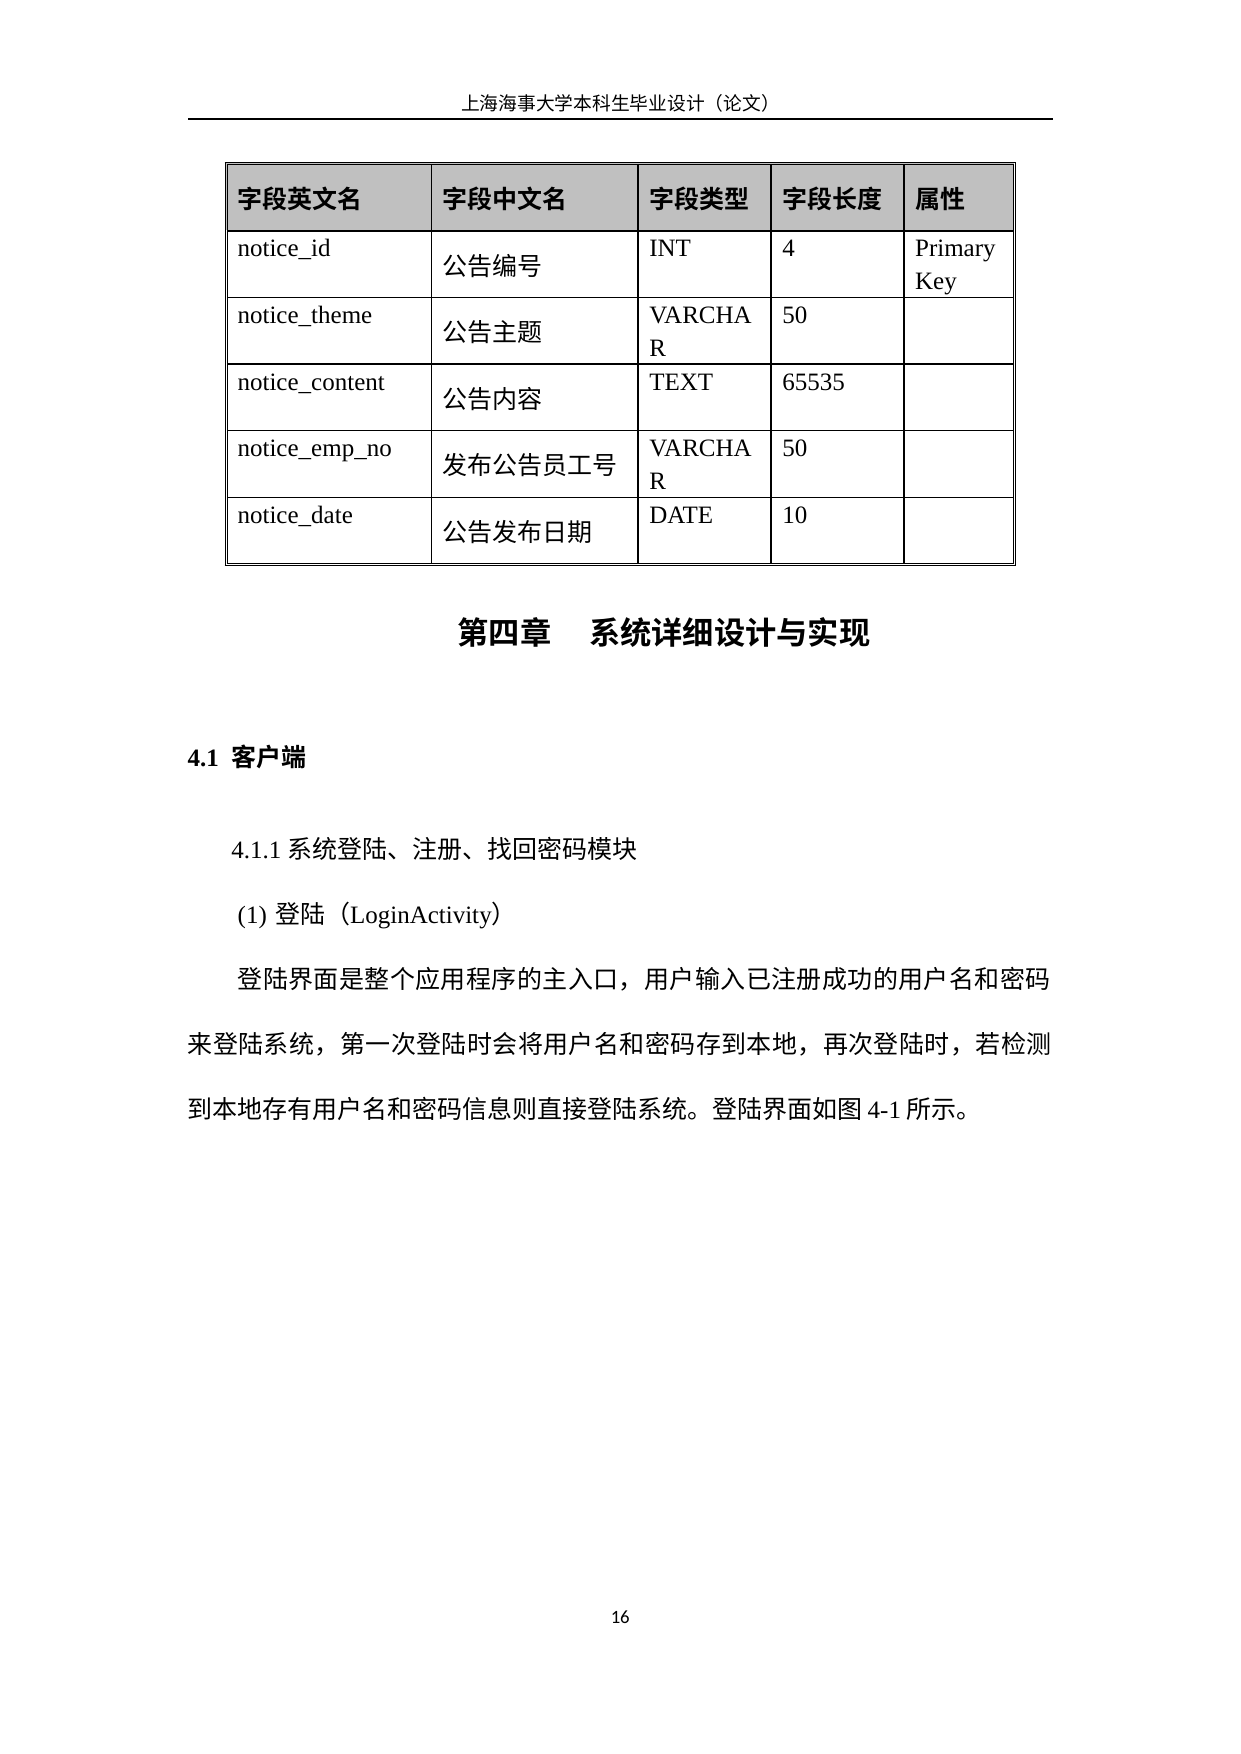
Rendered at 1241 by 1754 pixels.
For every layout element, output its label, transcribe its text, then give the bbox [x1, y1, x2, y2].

table_cell notice_emp_no [228, 431, 431, 496]
table_cell [905, 498, 1013, 563]
table_cell INT [639, 232, 770, 297]
table_cell 4 [772, 232, 903, 297]
table_cell VARCHAR [639, 298, 770, 363]
table_header 字段中文名 [432, 165, 637, 230]
table_header 字段英文名 [228, 165, 431, 230]
table_cell notice_content [228, 365, 431, 430]
table_cell 50 [772, 431, 903, 496]
table_cell 65535 [772, 365, 903, 430]
table_cell 50 [772, 298, 903, 363]
table_cell notice_date [228, 498, 431, 563]
table_cell 公告发布日期 [432, 498, 637, 563]
table_cell Primary Key [905, 232, 1013, 297]
table_cell [905, 365, 1013, 430]
table_header 字段类型 [639, 165, 770, 230]
table_cell [905, 431, 1013, 496]
table_cell 公告编号 [432, 232, 637, 297]
text 登陆界面是整个应用程序的主入口，用户输入已注册成功的用户名和密码来登陆系统，第一次登陆时会将用户名和密码存到本地，再次登陆时，若检测到本地存有用户名和密码信息则直接登陆系统。登陆界面如图4-1所示。 [187, 945, 1053, 1140]
subtitle 4.1 客户端 [187, 723, 1053, 788]
table_cell 公告内容 [432, 365, 637, 430]
table_cell 10 [772, 498, 903, 563]
table_header 属性 [905, 165, 1013, 230]
list 系统详细设计与实现 [275, 598, 1053, 663]
table_cell DATE [639, 498, 770, 563]
table_cell notice_theme [228, 298, 431, 363]
table_cell TEXT [639, 365, 770, 430]
text (1) 登陆（LoginActivity） [187, 880, 1053, 945]
table_cell VARCHAR [639, 431, 770, 496]
table_cell notice_id [228, 232, 431, 297]
table_header 字段长度 [772, 165, 903, 230]
table_cell 公告主题 [432, 298, 637, 363]
text 4.1.1 系统登陆、注册、找回密码模块 [187, 815, 1053, 880]
table_cell [905, 298, 1013, 363]
table_cell 发布公告员工号 [432, 431, 637, 496]
